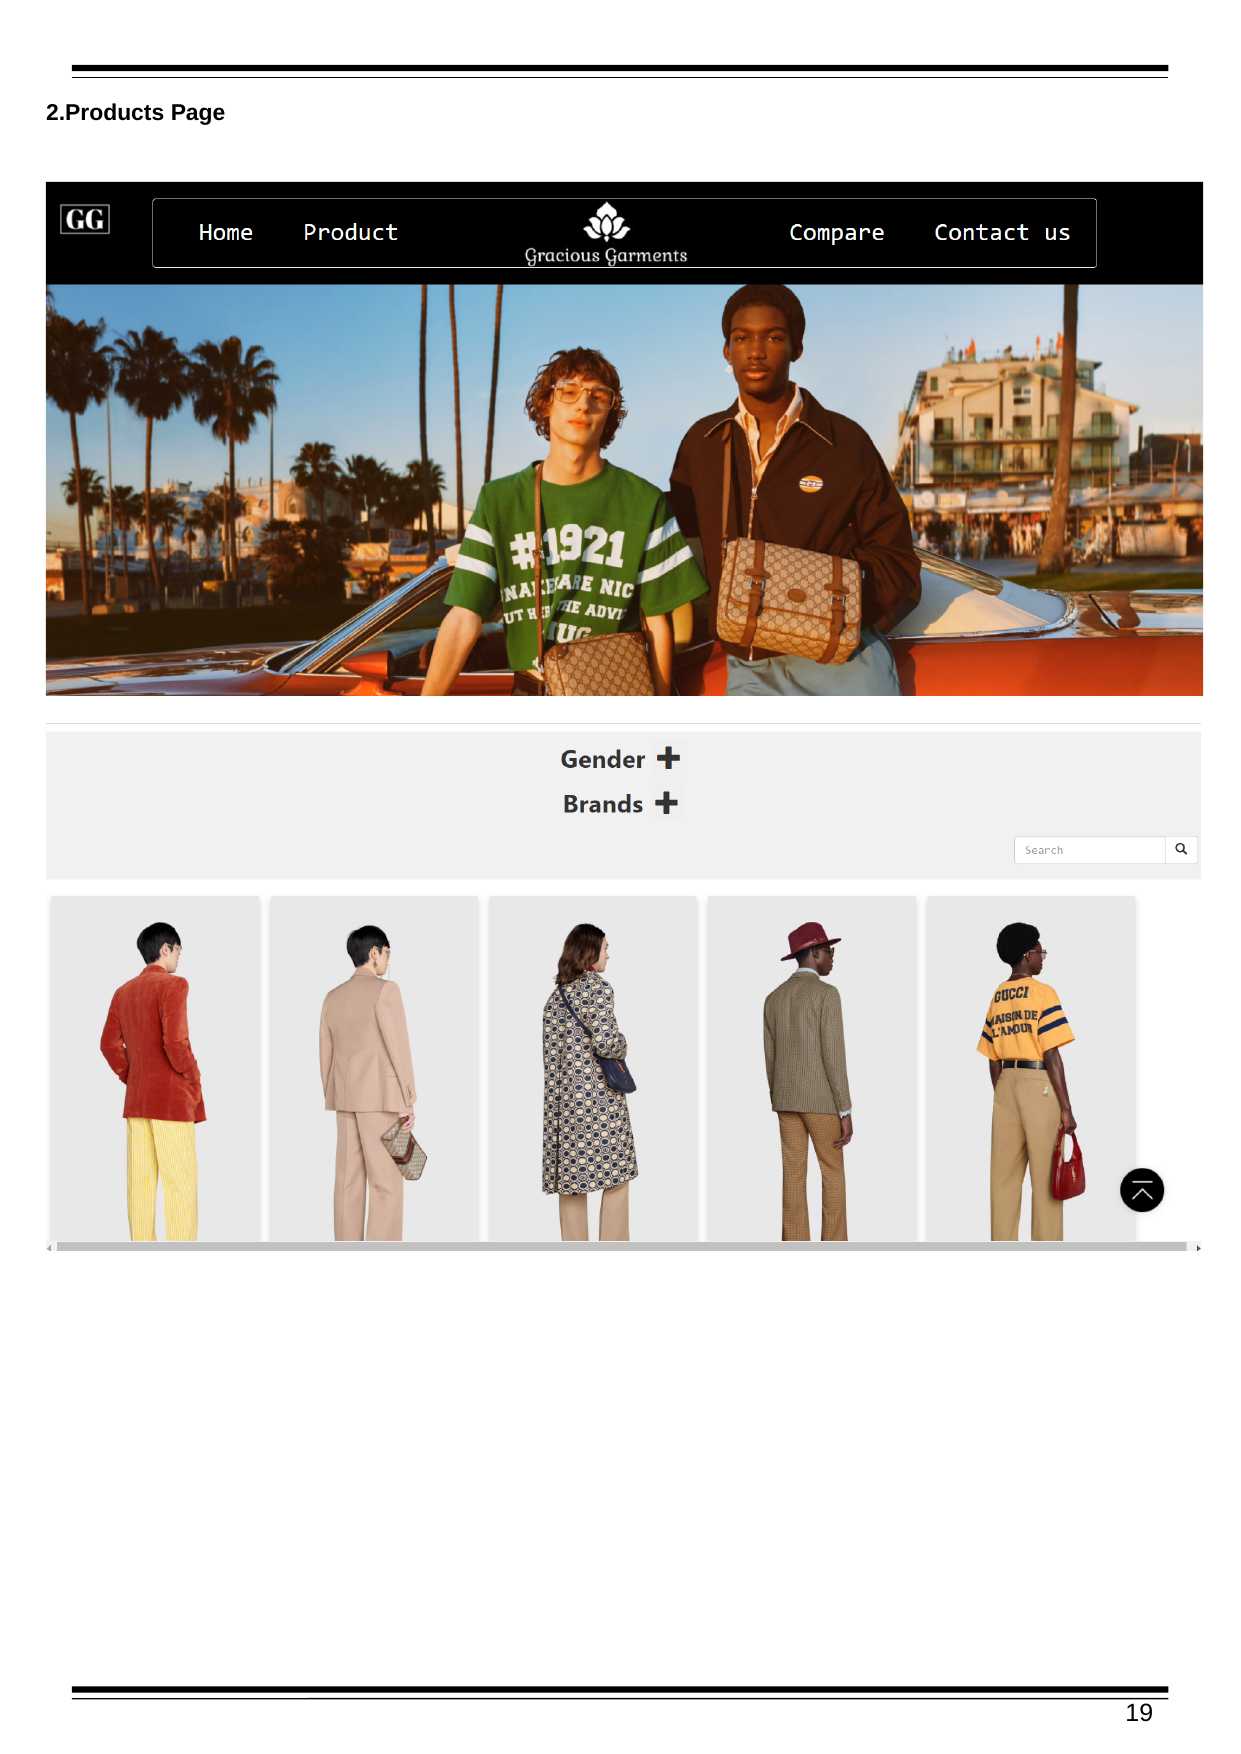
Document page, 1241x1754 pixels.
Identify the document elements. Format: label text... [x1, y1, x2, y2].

picture [45, 178, 1204, 696]
text 2.Products Page [46, 99, 1203, 126]
picture [45, 722, 1202, 1251]
